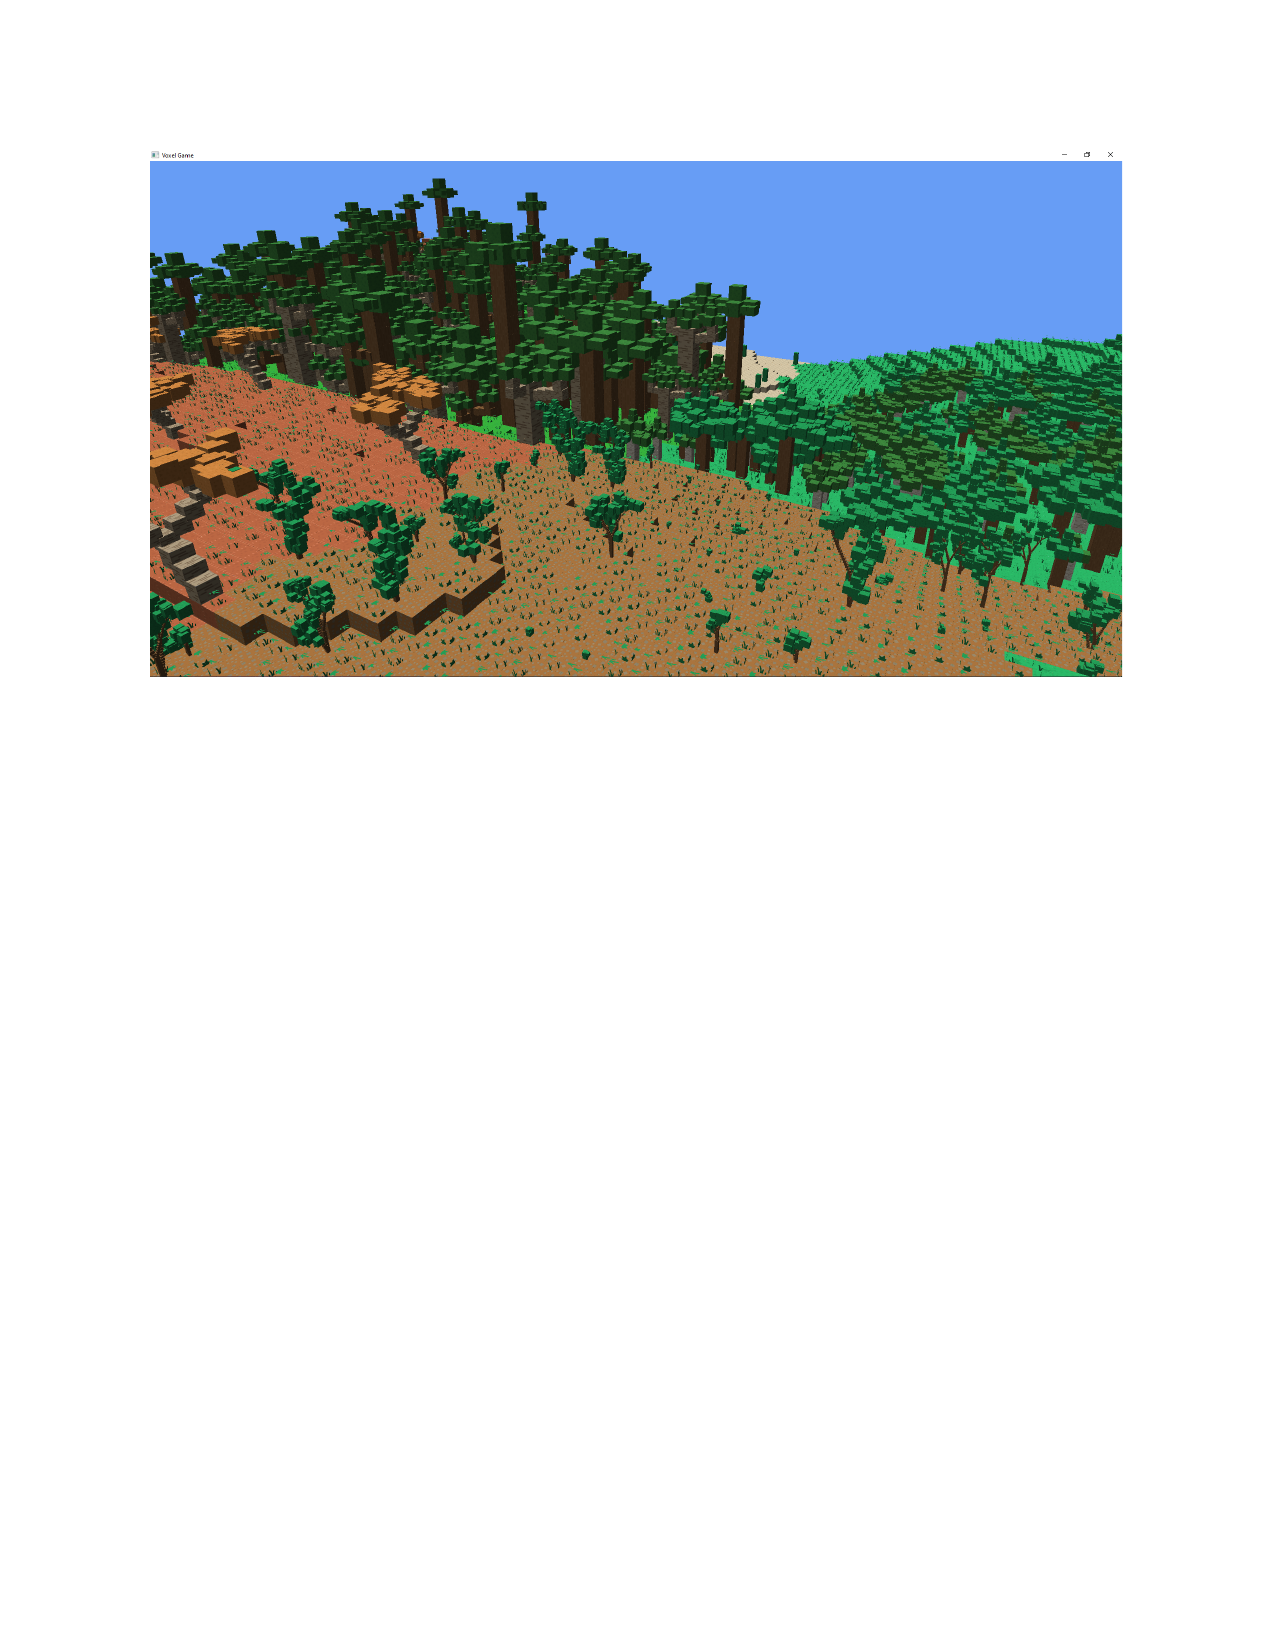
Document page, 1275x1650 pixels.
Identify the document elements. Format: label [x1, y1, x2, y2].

picture [150, 150, 1123, 677]
